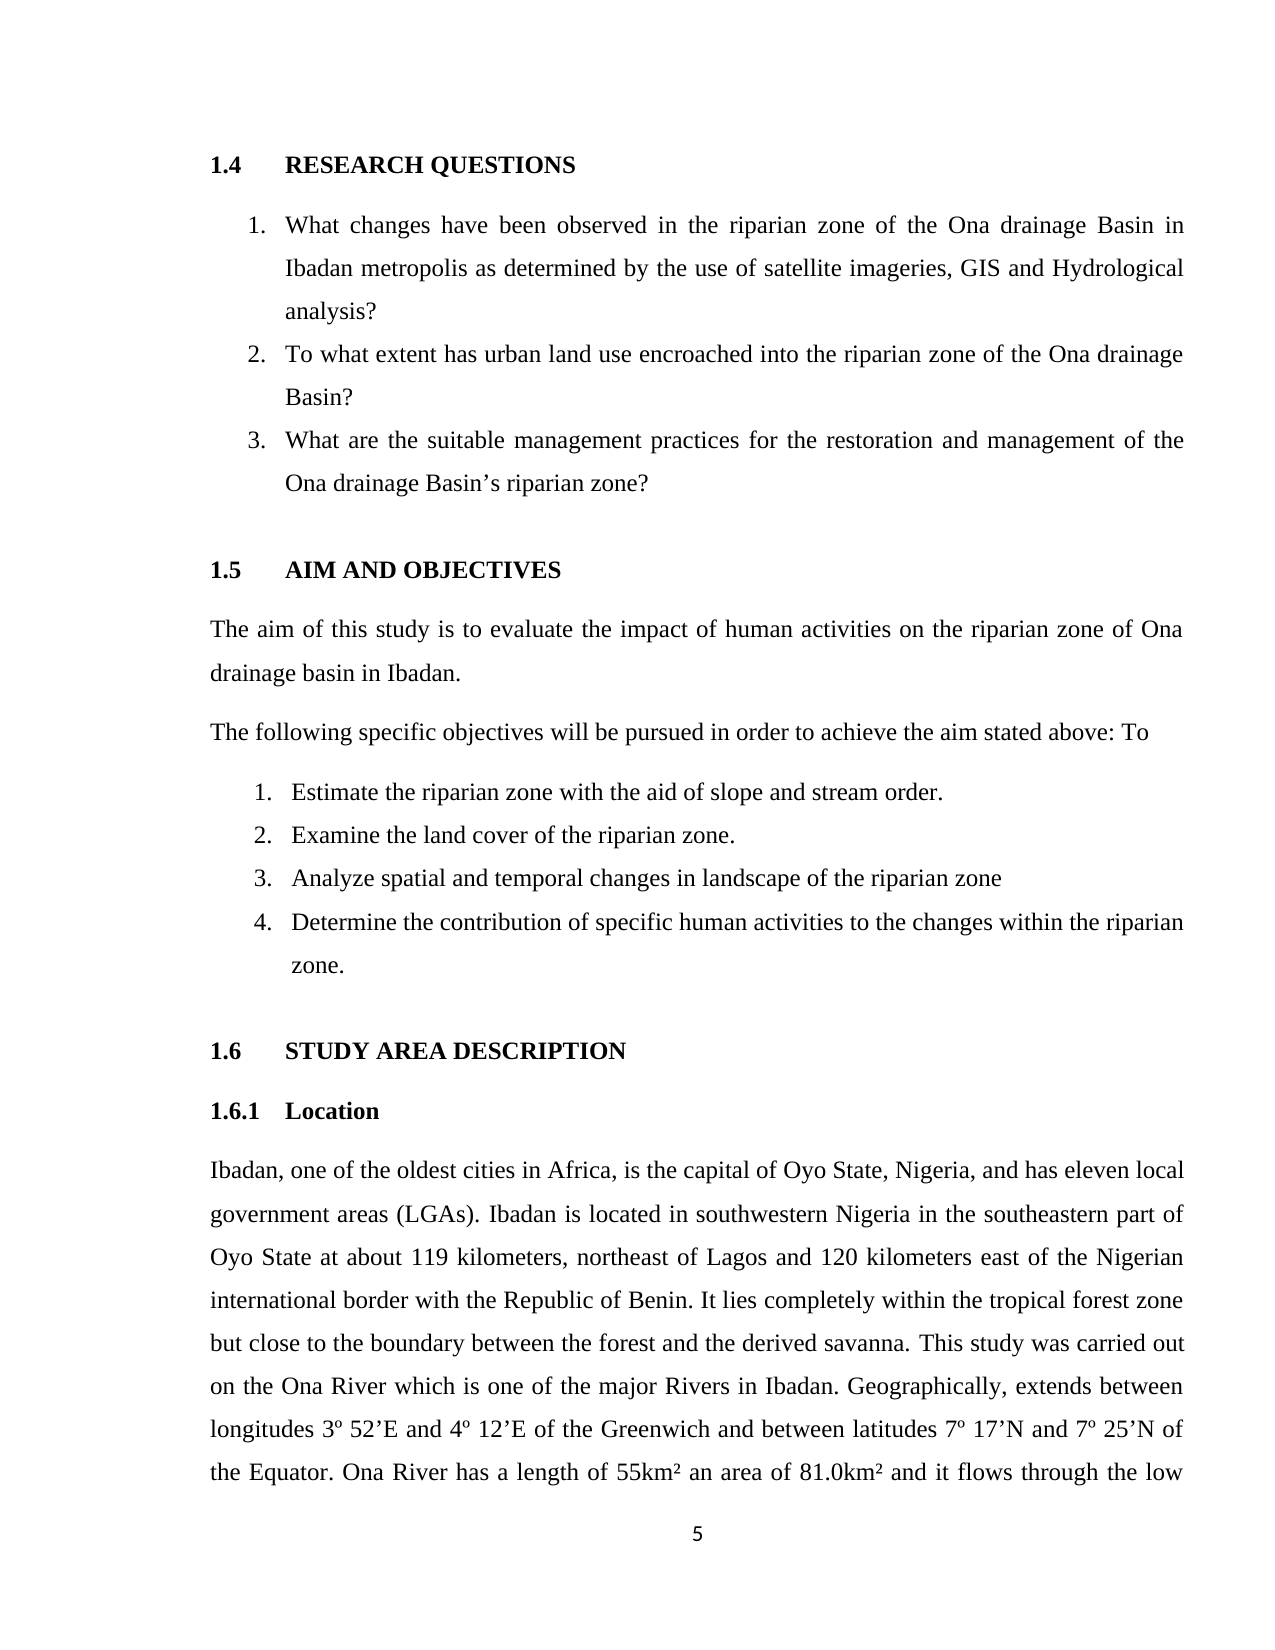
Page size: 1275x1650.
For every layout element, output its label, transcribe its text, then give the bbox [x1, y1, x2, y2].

text The following specific objectives will be pursued in order to achieve the aim stated above: To [210, 717, 1185, 746]
text 1.6.1 Location [210, 1096, 1185, 1124]
text The aim of this study is to evaluate the impact of human activities on the riparian zone of Ona drainage basin in Ibadan. [210, 614, 1185, 686]
list Examine the land cover of the riparian zone. [254, 820, 1185, 849]
list What are the suitable management practices for the restoration and management of the Ona drainage Basin’s riparian zone? [247, 425, 1185, 497]
list To what extent has urban land use encroached into the riparian zone of the Ona drainage Basin? [247, 339, 1185, 411]
text 1.4 RESEARCH QUESTIONS [210, 150, 1185, 179]
list Estimate the riparian zone with the aid of slope and stream order. [254, 777, 1185, 806]
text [210, 1156, 1185, 1486]
list Determine the contribution of specific human activities to the changes within the riparian zone. [254, 907, 1185, 978]
text 1.5 AIM AND OBJECTIVES [210, 555, 1185, 583]
list What changes have been observed in the riparian zone of the Ona drainage Basin in Ibadan metropolis as determined by the use of satellite imageries, GIS and Hydrological analysis? [247, 210, 1185, 325]
text 1.6 STUDY AREA DESCRIPTION [210, 1036, 1185, 1065]
list Analyze spatial and temporal changes in landscape of the riparian zone [254, 863, 1185, 892]
